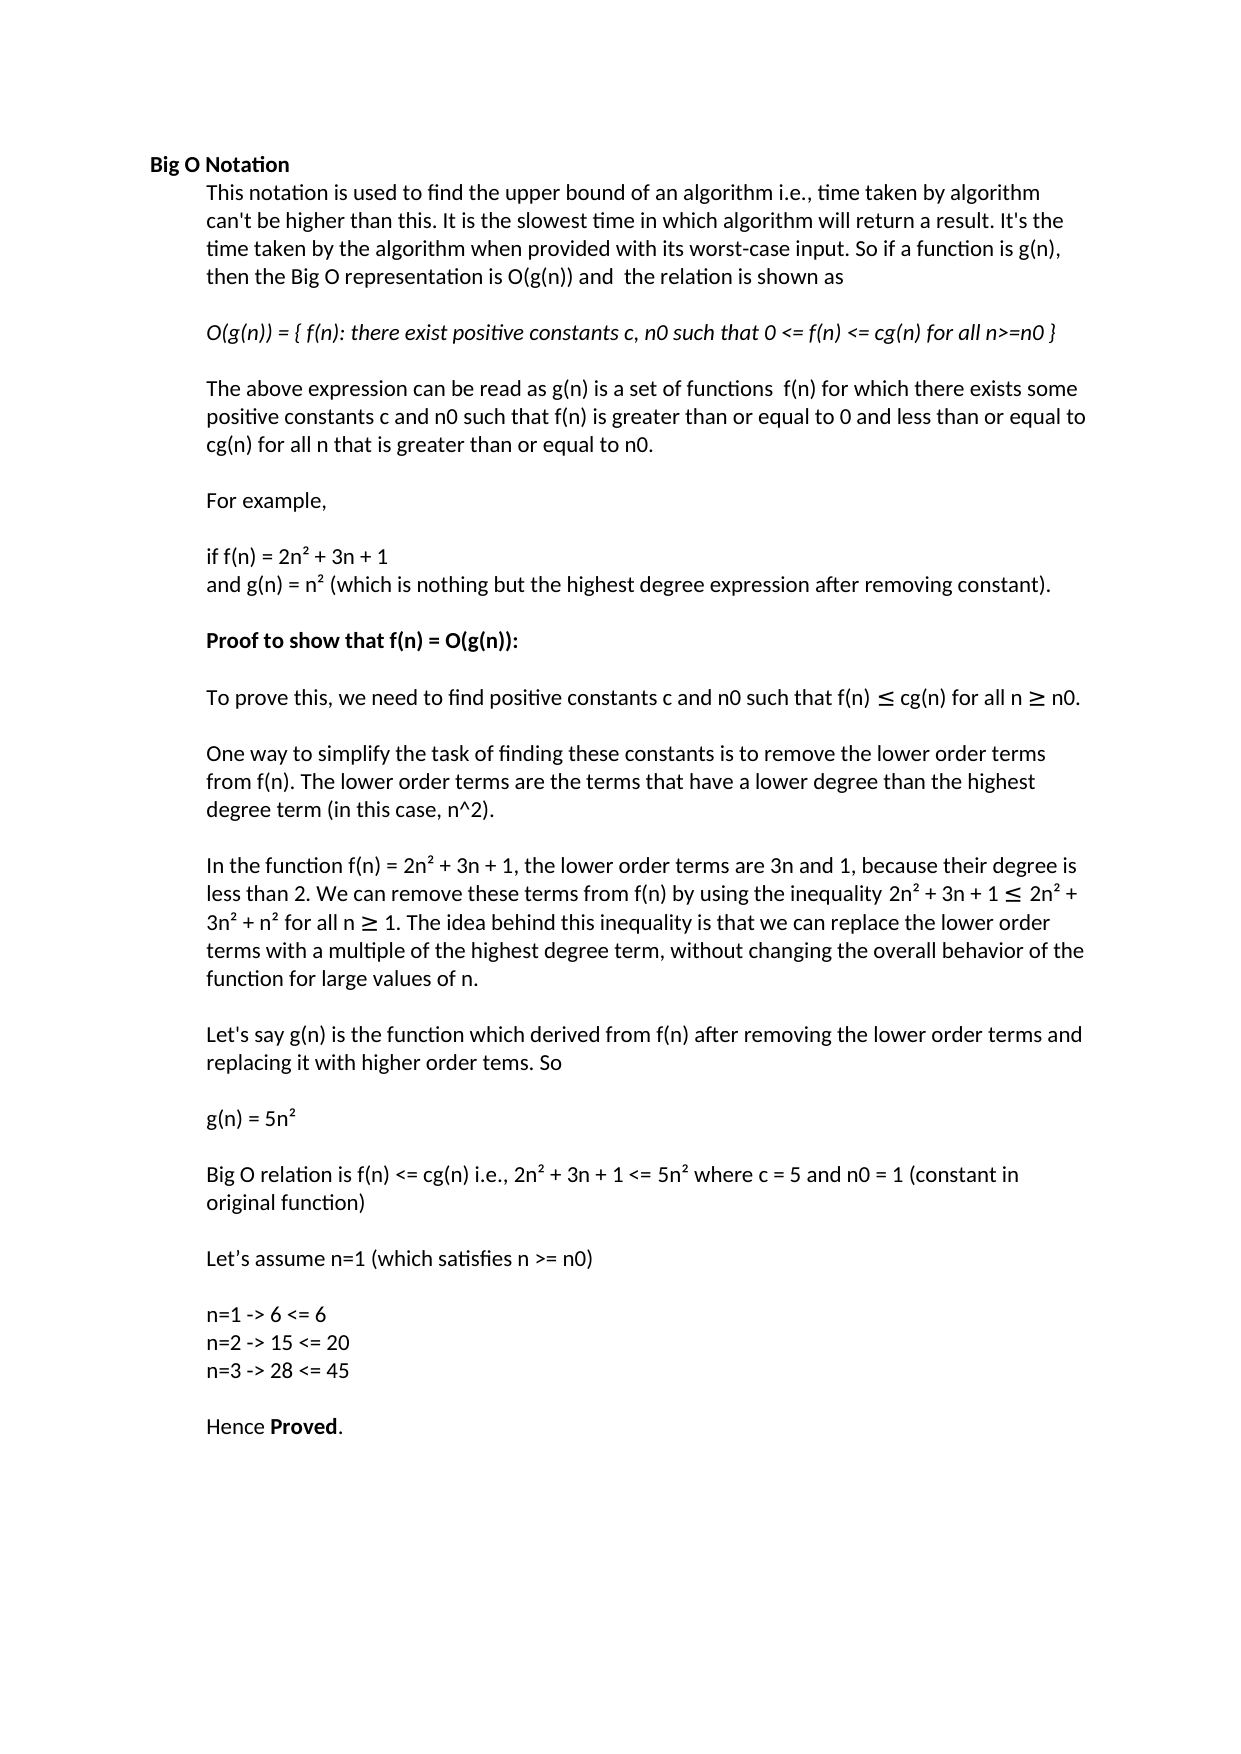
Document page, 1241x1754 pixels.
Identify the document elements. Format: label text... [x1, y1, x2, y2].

text n=3 -> 28 <= 45 [206, 1356, 1090, 1384]
text Let’s assume n=1 (which satisfies n >= n0) [206, 1244, 1090, 1272]
text Big O relation is f(n) <= cg(n) i.e., 2n² + 3n + 1 <= 5n² where c = 5 and n0 = 1 (constant in original function) [206, 1160, 1090, 1216]
text Hence Proved. [206, 1412, 1090, 1440]
text One way to simplify the task of finding these constants is to remove the lower order terms from f(n). The lower order terms are the terms that have a lower degree than the highest degree term (in this case, n^2). [206, 739, 1090, 823]
text The above expression can be read as g(n) is a set of functions f(n) for which there exists some positive constants c and n0 such that f(n) is greater than or equal to 0 and less than or equal to cg(n) for all n that is greater than or equal to n0. [206, 374, 1090, 458]
text For example, [206, 486, 1090, 514]
text Big O Notation [150, 150, 1090, 178]
text O(g(n)) = { f(n): there exist positive constants c, n0 such that 0 <= f(n) <= cg(n) for all n>=n0 } [206, 318, 1090, 346]
text This notation is used to find the upper bound of an algorithm i.e., time taken by algorithm can't be higher than this. It is the slowest time in which algorithm will return a result. It's the time taken by the algorithm when provided with its worst-case input. So if a function is g(n), then the Big O representation is O(g(n)) and the relation is shown as [206, 178, 1090, 290]
text In the function f(n) = 2n² + 3n + 1, the lower order terms are 3n and 1, because their degree is less than 2. We can remove these terms from f(n) by using the inequality 2n² + 3n + 1 ≤ 2n² + 3n² + n² for all n ≥ 1. The idea behind this inequality is that we can replace the lower order terms with a multiple of the highest degree term, without changing the overall behavior of the function for large values of n. [206, 851, 1090, 992]
text n=1 -> 6 <= 6 [206, 1300, 1090, 1328]
text g(n) = 5n² [206, 1104, 1090, 1132]
text if f(n) = 2n² + 3n + 1 [206, 542, 1090, 570]
text n=2 -> 15 <= 20 [206, 1328, 1090, 1356]
text Proof to show that f(n) = O(g(n)): [206, 626, 1090, 654]
text Let's say g(n) is the function which derived from f(n) after removing the lower order terms and replacing it with higher order tems. So [206, 1020, 1090, 1076]
text and g(n) = n² (which is nothing but the highest degree expression after removing constant). [206, 570, 1090, 598]
text To prove this, we need to find positive constants c and n0 such that f(n) ≤ cg(n) for all n ≥ n0. [206, 682, 1090, 711]
